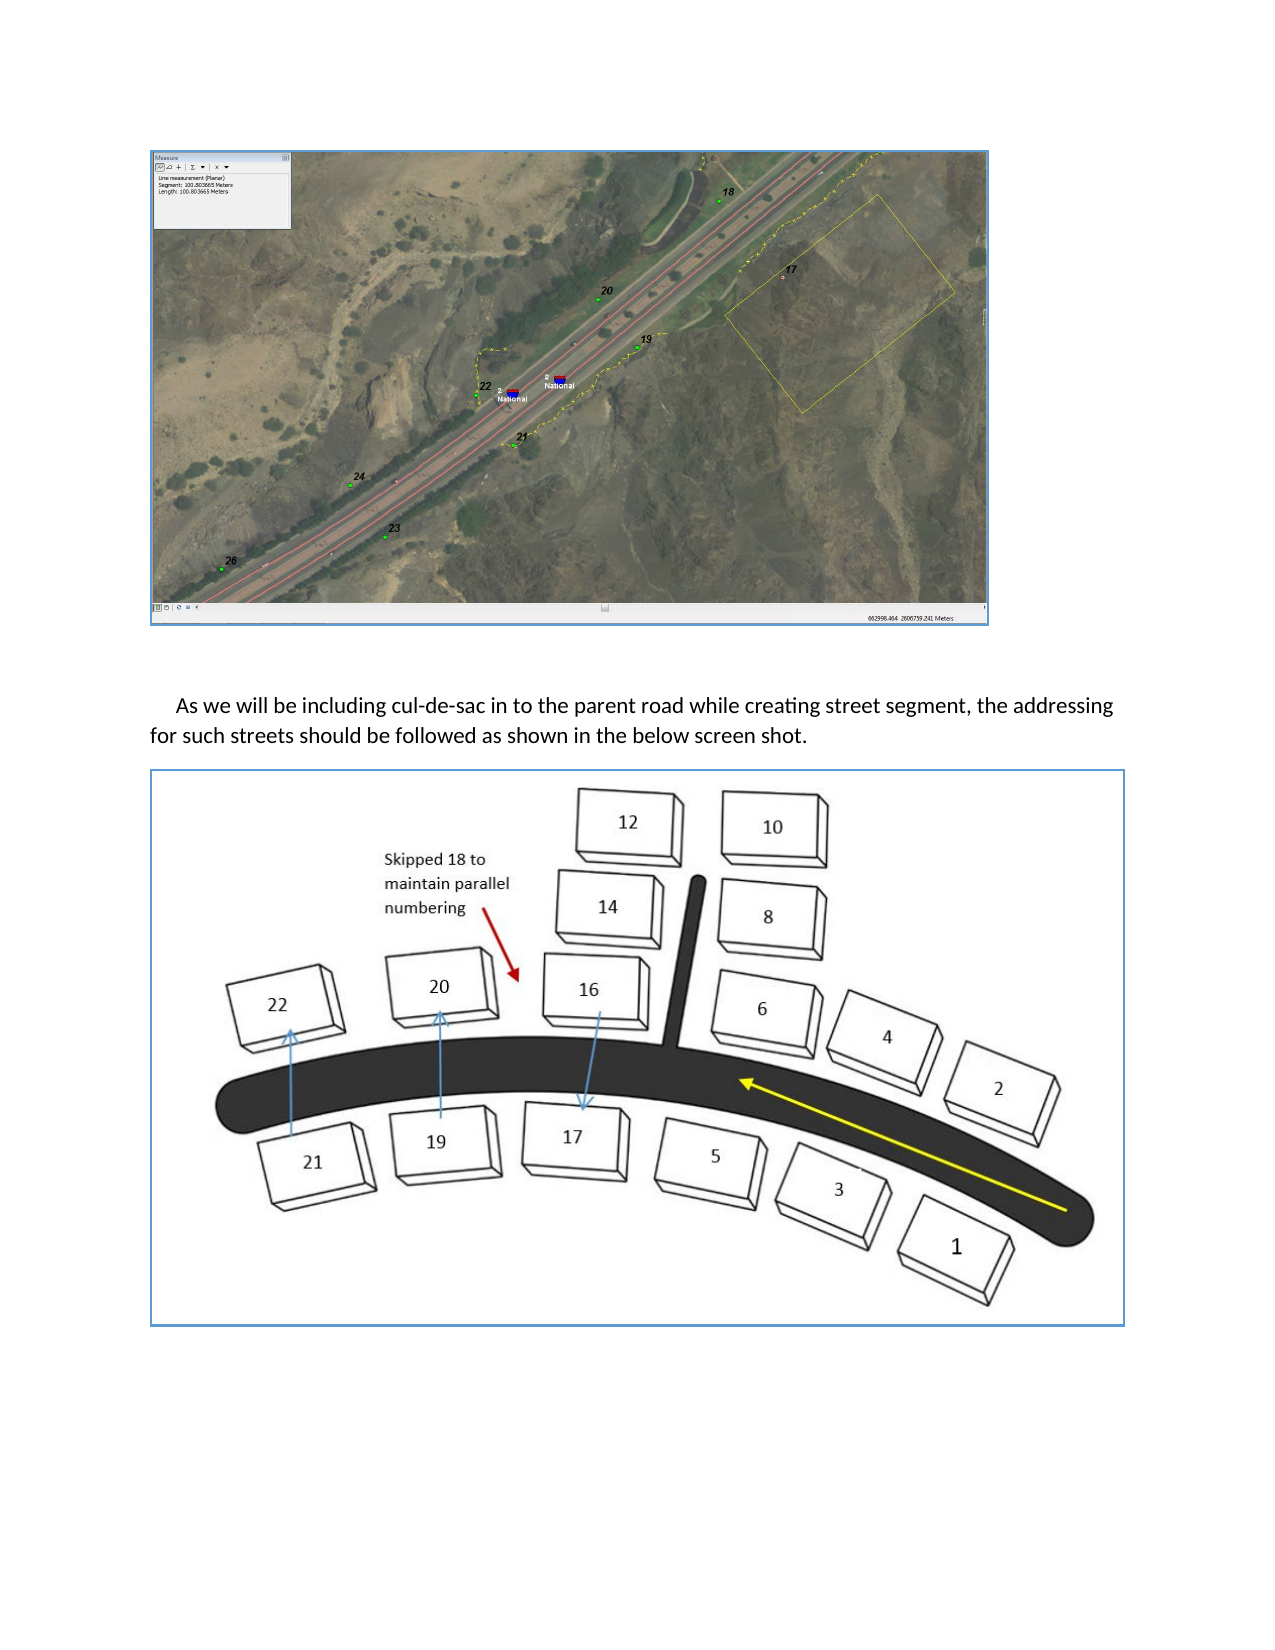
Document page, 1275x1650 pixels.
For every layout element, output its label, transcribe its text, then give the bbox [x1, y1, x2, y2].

picture [152, 771, 1123, 1324]
text As we will be including cul-de-sac in to the parent road while creating street segment, the addressing for such streets should be followed as shown in the below screen shot. [150, 691, 1125, 750]
picture [152, 152, 987, 624]
